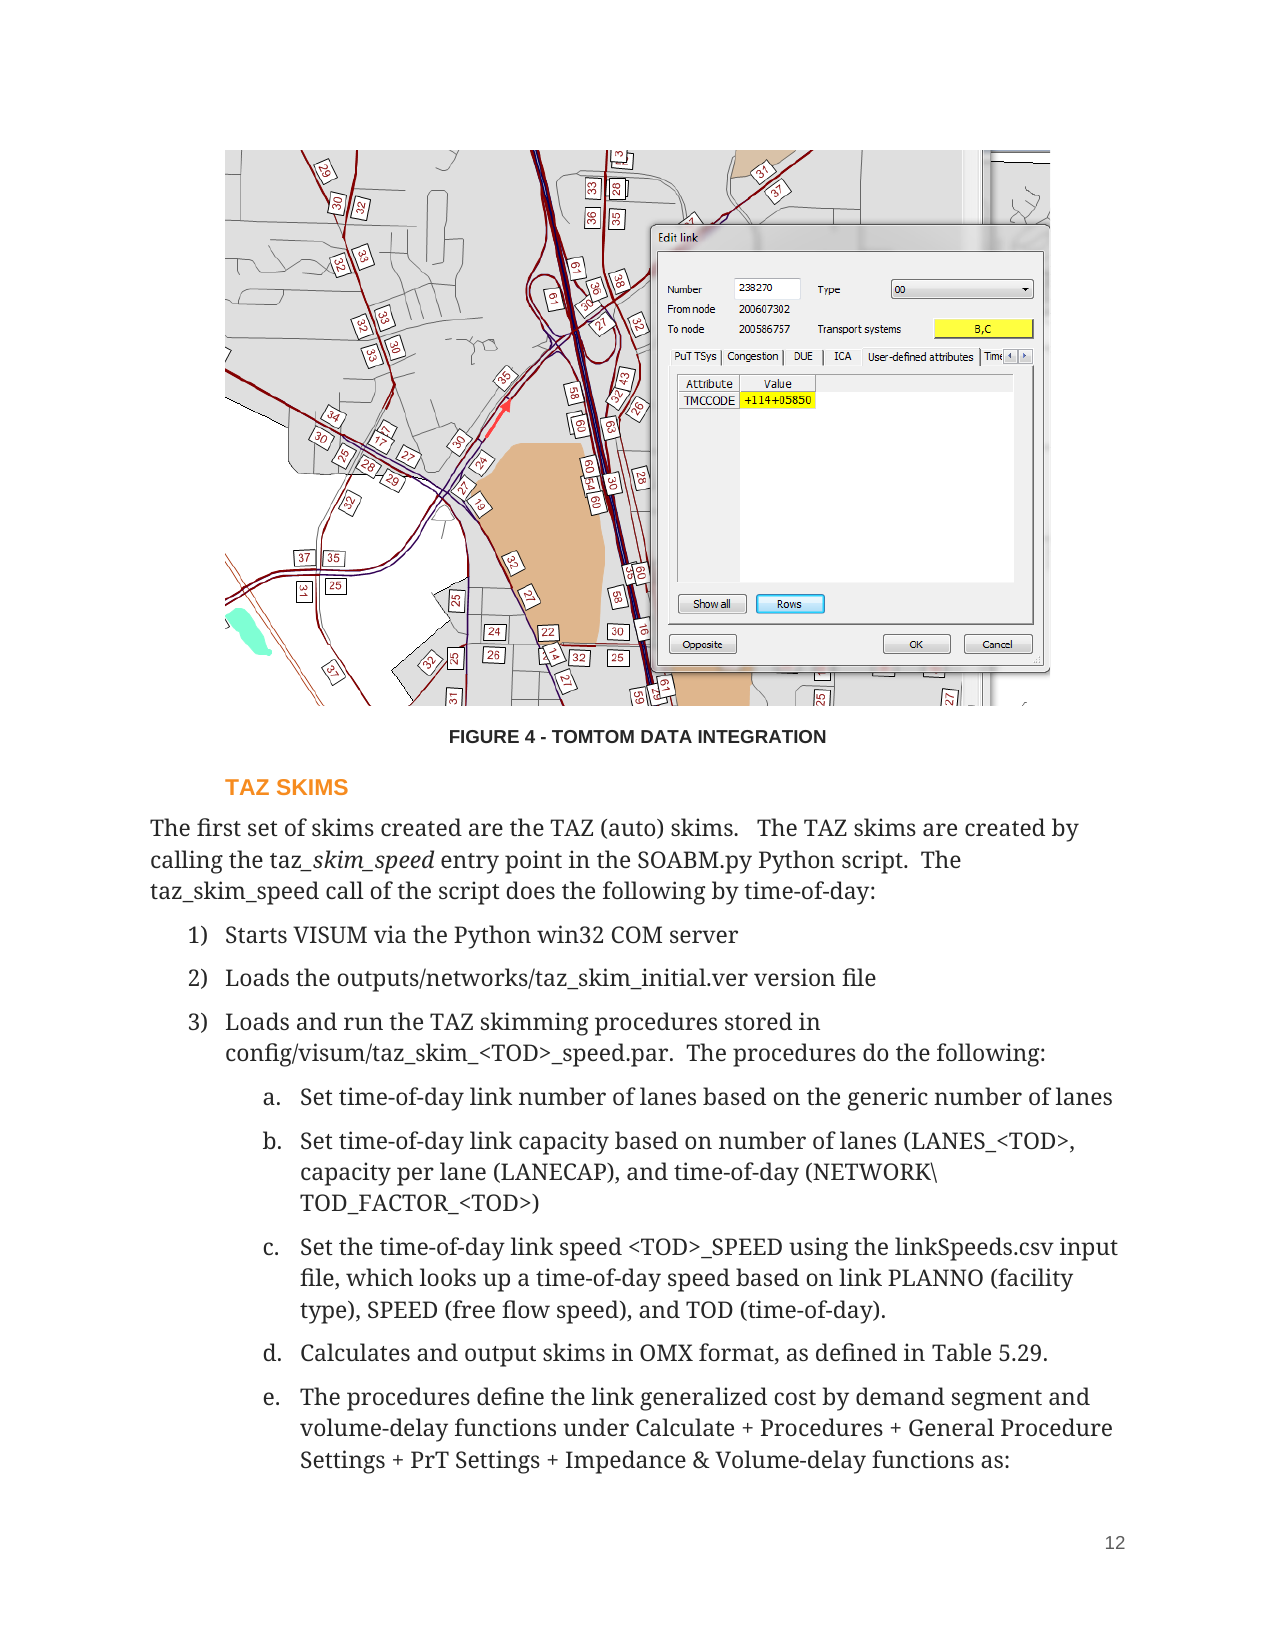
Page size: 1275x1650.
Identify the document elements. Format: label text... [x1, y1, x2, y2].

list Set the time-of-day link speed <TOD>_SPEED using the linkSpeeds.csv input file, which looks up a time-of-day speed based on link PLANNO (facility type), SPEED (free flow speed), and TOD (time-of-day). [262, 1231, 1125, 1325]
list The procedures define the link generalized cost by demand segment and volume-delay functions under Calculate + Procedures + General Procedure Settings + PrT Settings + Impedance & Volume-delay functions as: [262, 1381, 1125, 1475]
list Set time-of-day link number of lanes based on the generic number of lanes [262, 1081, 1125, 1112]
text The first set of skims created are the TAZ (auto) skims. The TAZ skims are created by calling the taz_skim_speed entry point in the SOABM.py Python script. The taz_skim_speed call of the script does the following by time-of-day: [150, 812, 1125, 906]
list Starts VISUM via the Python win32 COM server [187, 918, 1125, 950]
list Loads the outputs/networks/taz_skim_initial.ver version file [187, 962, 1125, 993]
list Loads and run the TAZ skimming procedures stored in config/visum/taz_skim_<TOD>_speed.par. The procedures do the following: [187, 1006, 1125, 1068]
subtitle TAZ Skims [225, 768, 1125, 800]
list Set time-of-day link capacity based on number of lanes (LANES_<TOD>, capacity per lane (LANECAP), and time-of-day (NETWORK\TOD_FACTOR_<TOD>) [262, 1125, 1125, 1218]
picture [225, 150, 1050, 706]
